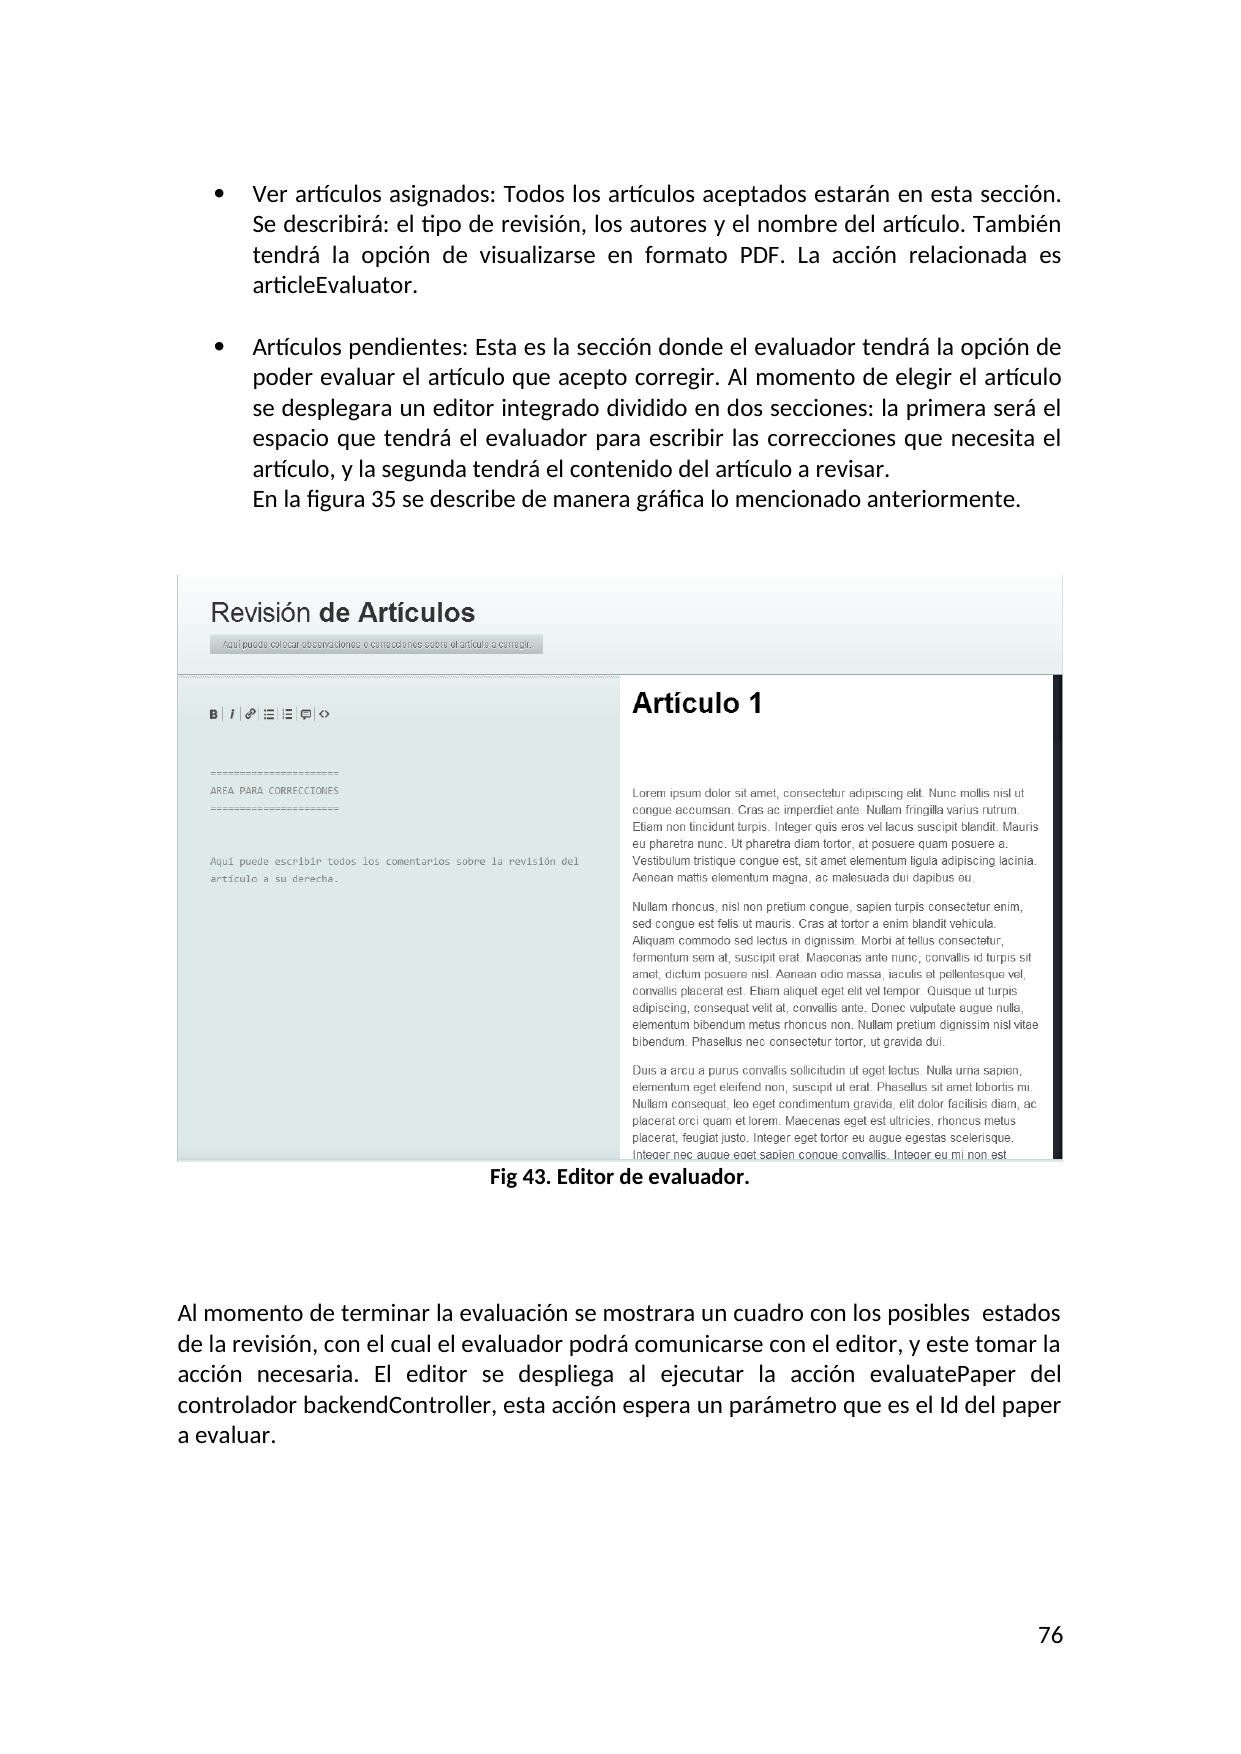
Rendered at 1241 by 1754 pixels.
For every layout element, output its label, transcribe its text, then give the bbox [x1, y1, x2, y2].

list Ver artículos asignados: Todos los artículos aceptados estarán en esta sección. Se describirá: el tipo de revisión, los autores y el nombre del artículo. También tendrá la opción de visualizarse en formato PDF. La acción relacionada es articleEvaluator. [215, 178, 1063, 300]
list Artículos pendientes: Esta es la sección donde el evaluador tendrá la opción de poder evaluar el artículo que acepto corregir. Al momento de elegir el artículo se desplegara un editor integrado dividido en dos secciones: la primera será el espacio que tendrá el evaluador para escribir las correcciones que necesita el artículo, y la segunda tendrá el contenido del artículo a revisar. [215, 331, 1063, 483]
list En la figura 35 se describe de manera gráfica lo mencionado anteriormente. [252, 483, 1063, 514]
picture [177, 575, 1063, 1162]
text Al momento de terminar la evaluación se mostrara un cuadro con los posibles estados de la revisión, con el cual el evaluador podrá comunicarse con el editor, y este tomar la acción necesaria. El editor se despliega al ejecutar la acción evaluatePaper del controlador backendController, esta acción espera un parámetro que es el Id del paper a evaluar. [177, 1297, 1063, 1450]
